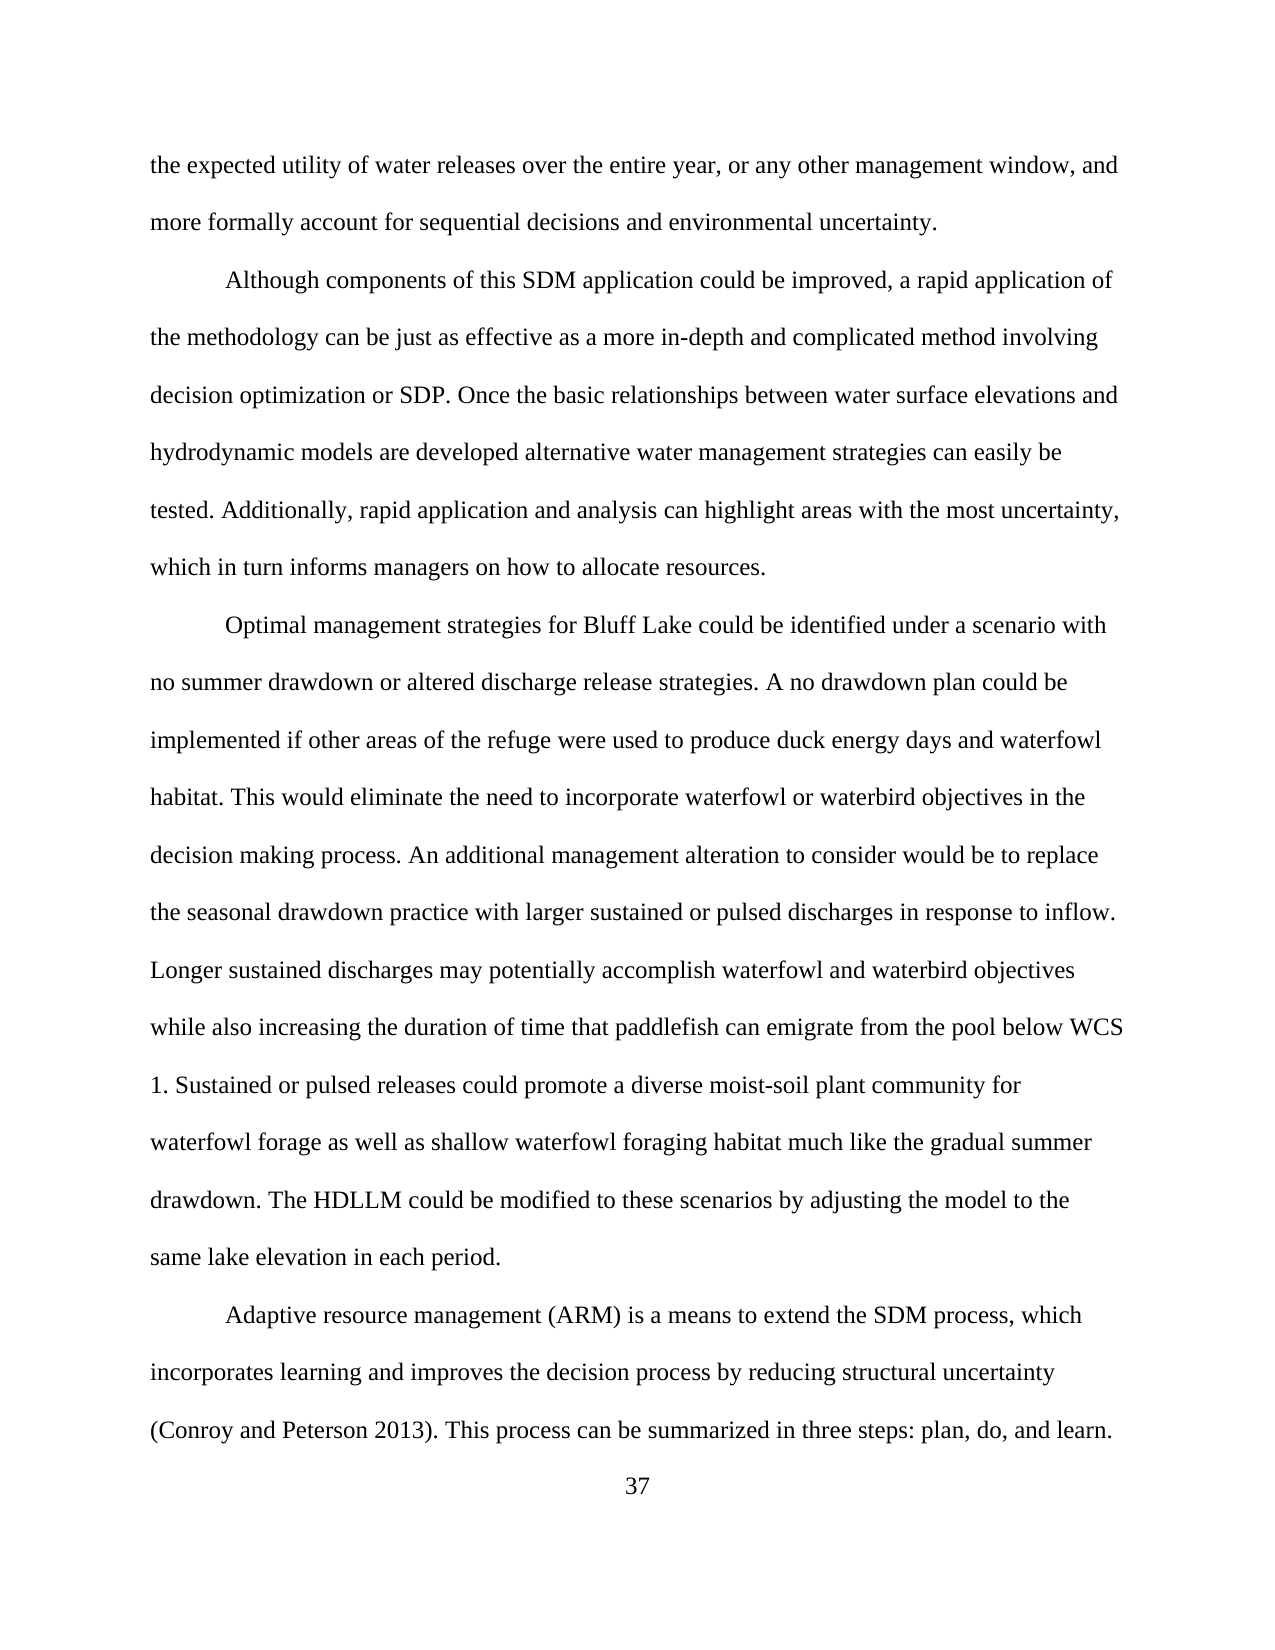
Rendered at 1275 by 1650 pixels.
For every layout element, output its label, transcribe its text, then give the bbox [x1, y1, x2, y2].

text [150, 150, 1125, 236]
text Although components of this SDM application could be improved, a rapid application of the methodology can be just as effective as a more in-depth and complicated method involving decision optimization or SDP. Once the basic relationships between water surface elevations and hydrodynamic models are developed alternative water management strategies can easily be tested. Additionally, rapid application and analysis can highlight areas with the most uncertainty, which in turn informs managers on how to allocate resources. [150, 265, 1125, 581]
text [150, 1300, 1125, 1444]
text Optimal management strategies for Bluff Lake could be identified under a scenario with no summer drawdown or altered discharge release strategies. A no drawdown plan could be implemented if other areas of the refuge were used to produce duck energy days and waterfowl habitat. This would eliminate the need to incorporate waterfowl or waterbird objectives in the decision making process. An additional management alteration to consider would be to replace the seasonal drawdown practice with larger sustained or pulsed discharges in response to inflow. Longer sustained discharges may potentially accomplish waterfowl and waterbird objectives while also increasing the duration of time that paddlefish can emigrate from the pool below WCS 1. Sustained or pulsed releases could promote a diverse moist-soil plant community for waterfowl forage as well as shallow waterfowl foraging habitat much like the gradual summer drawdown. The HDLLM could be modified to these scenarios by adjusting the model to the same lake elevation in each period. [150, 610, 1125, 1271]
